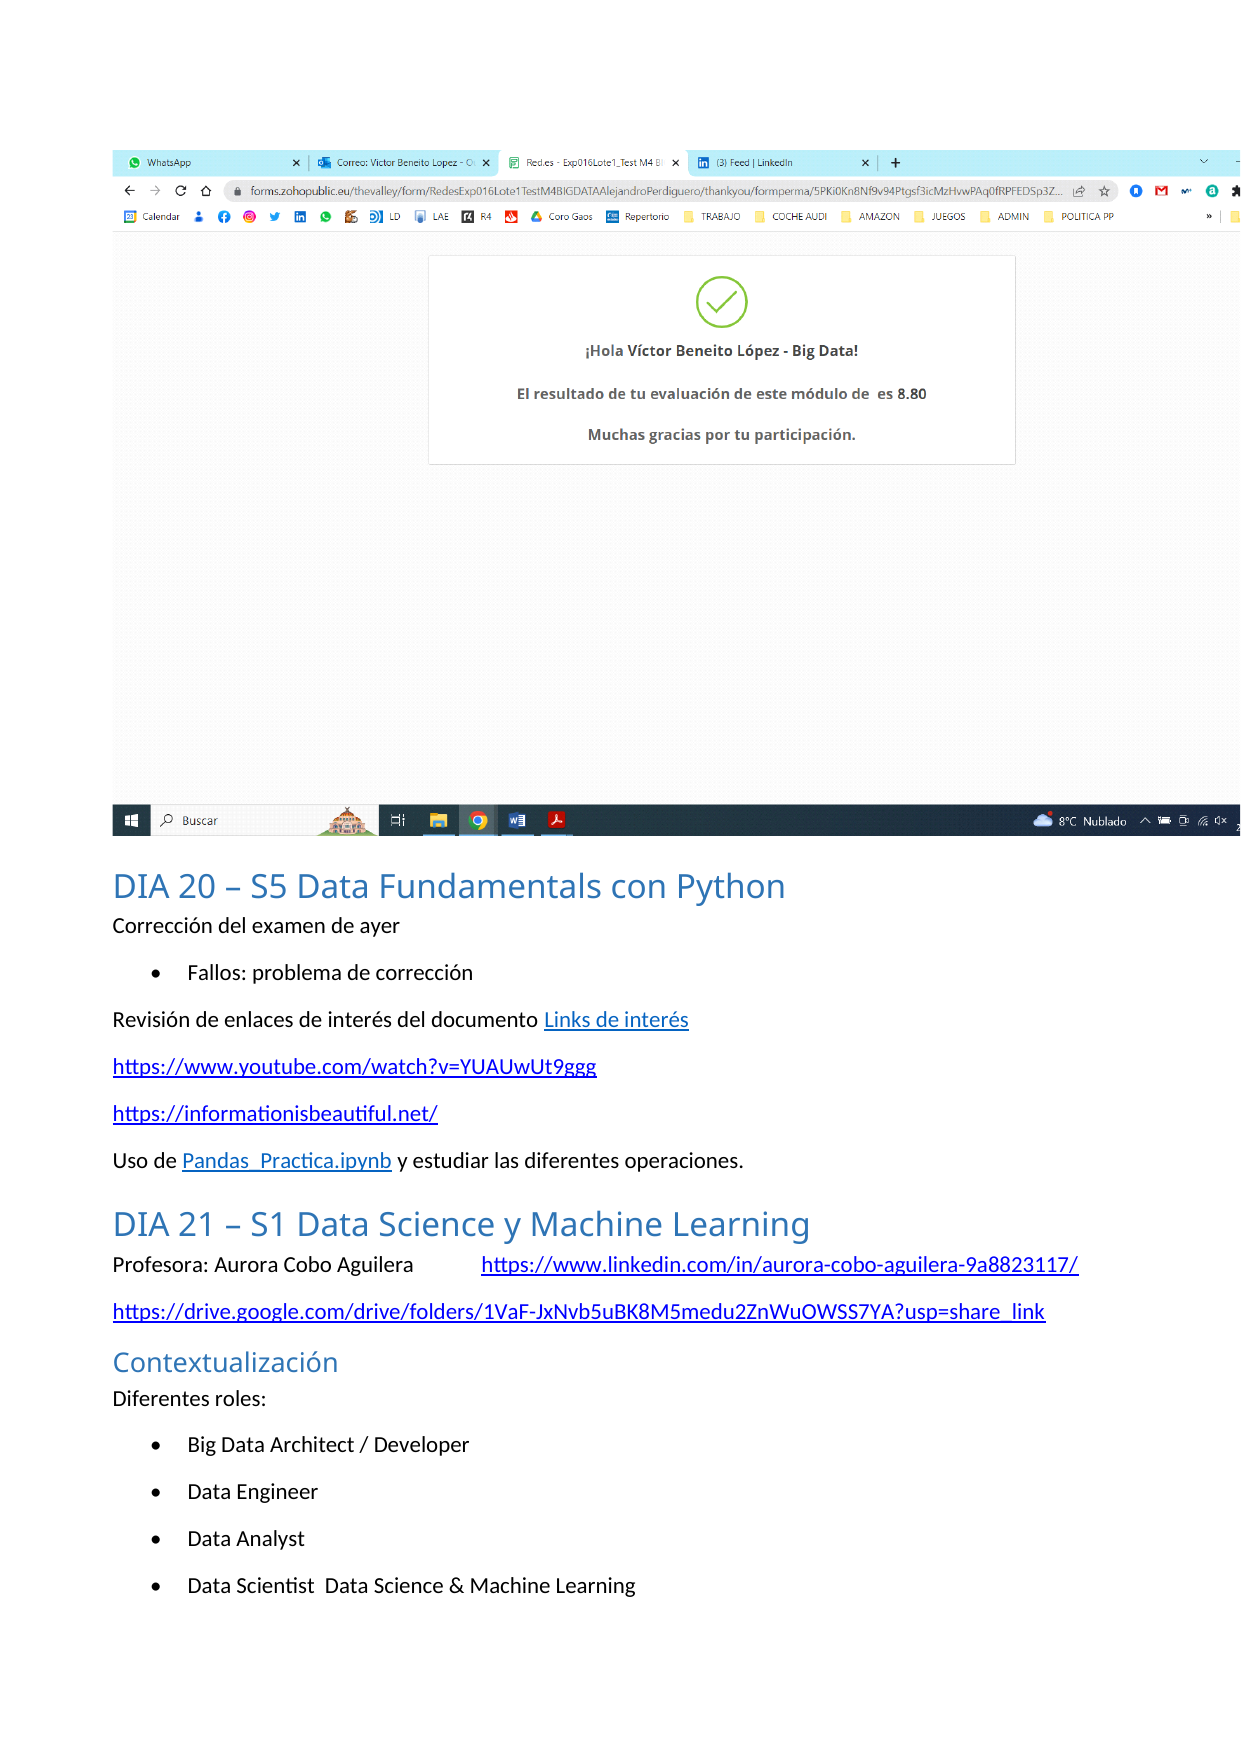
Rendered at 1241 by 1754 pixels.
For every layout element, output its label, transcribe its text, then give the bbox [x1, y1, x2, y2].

text Corrección del examen de ayer [112, 912, 1128, 940]
text Uso de Pandas_Practica.ipynb y estudiar las diferentes operaciones. [112, 1146, 1128, 1174]
picture [112, 150, 1241, 836]
text https://informationisbeautiful.net/ [112, 1099, 1128, 1127]
text https://drive.google.com/drive/folders/1VaF-JxNvb5uBK8M5medu2ZnWuOWSS7YA?usp=share_link [112, 1297, 1128, 1325]
list Data Scientist Data Science & Machine Learning [150, 1571, 1128, 1599]
list Big Data Architect / Developer [150, 1431, 1128, 1459]
text Revisión de enlaces de interés del documento Links de interés [112, 1005, 1128, 1033]
text Profesora: Aurora Cobo Aguilera https://www.linkedin.com/in/aurora-cobo-aguilera-9a8823117/ [112, 1250, 1128, 1278]
text Contextualización [112, 1344, 1128, 1381]
text DIA 21 – S1 Data Science y Machine Learning [112, 1201, 1128, 1247]
text https://www.youtube.com/watch?v=YUAUwUt9ggg [112, 1052, 1128, 1080]
list Fallos: problema de corrección [150, 958, 1128, 987]
list Data Analyst [150, 1524, 1128, 1552]
text Diferentes roles: [112, 1384, 1128, 1412]
list Data Engineer [150, 1477, 1128, 1506]
text DIA 20 – S5 Data Fundamentals con Python [112, 863, 1128, 908]
